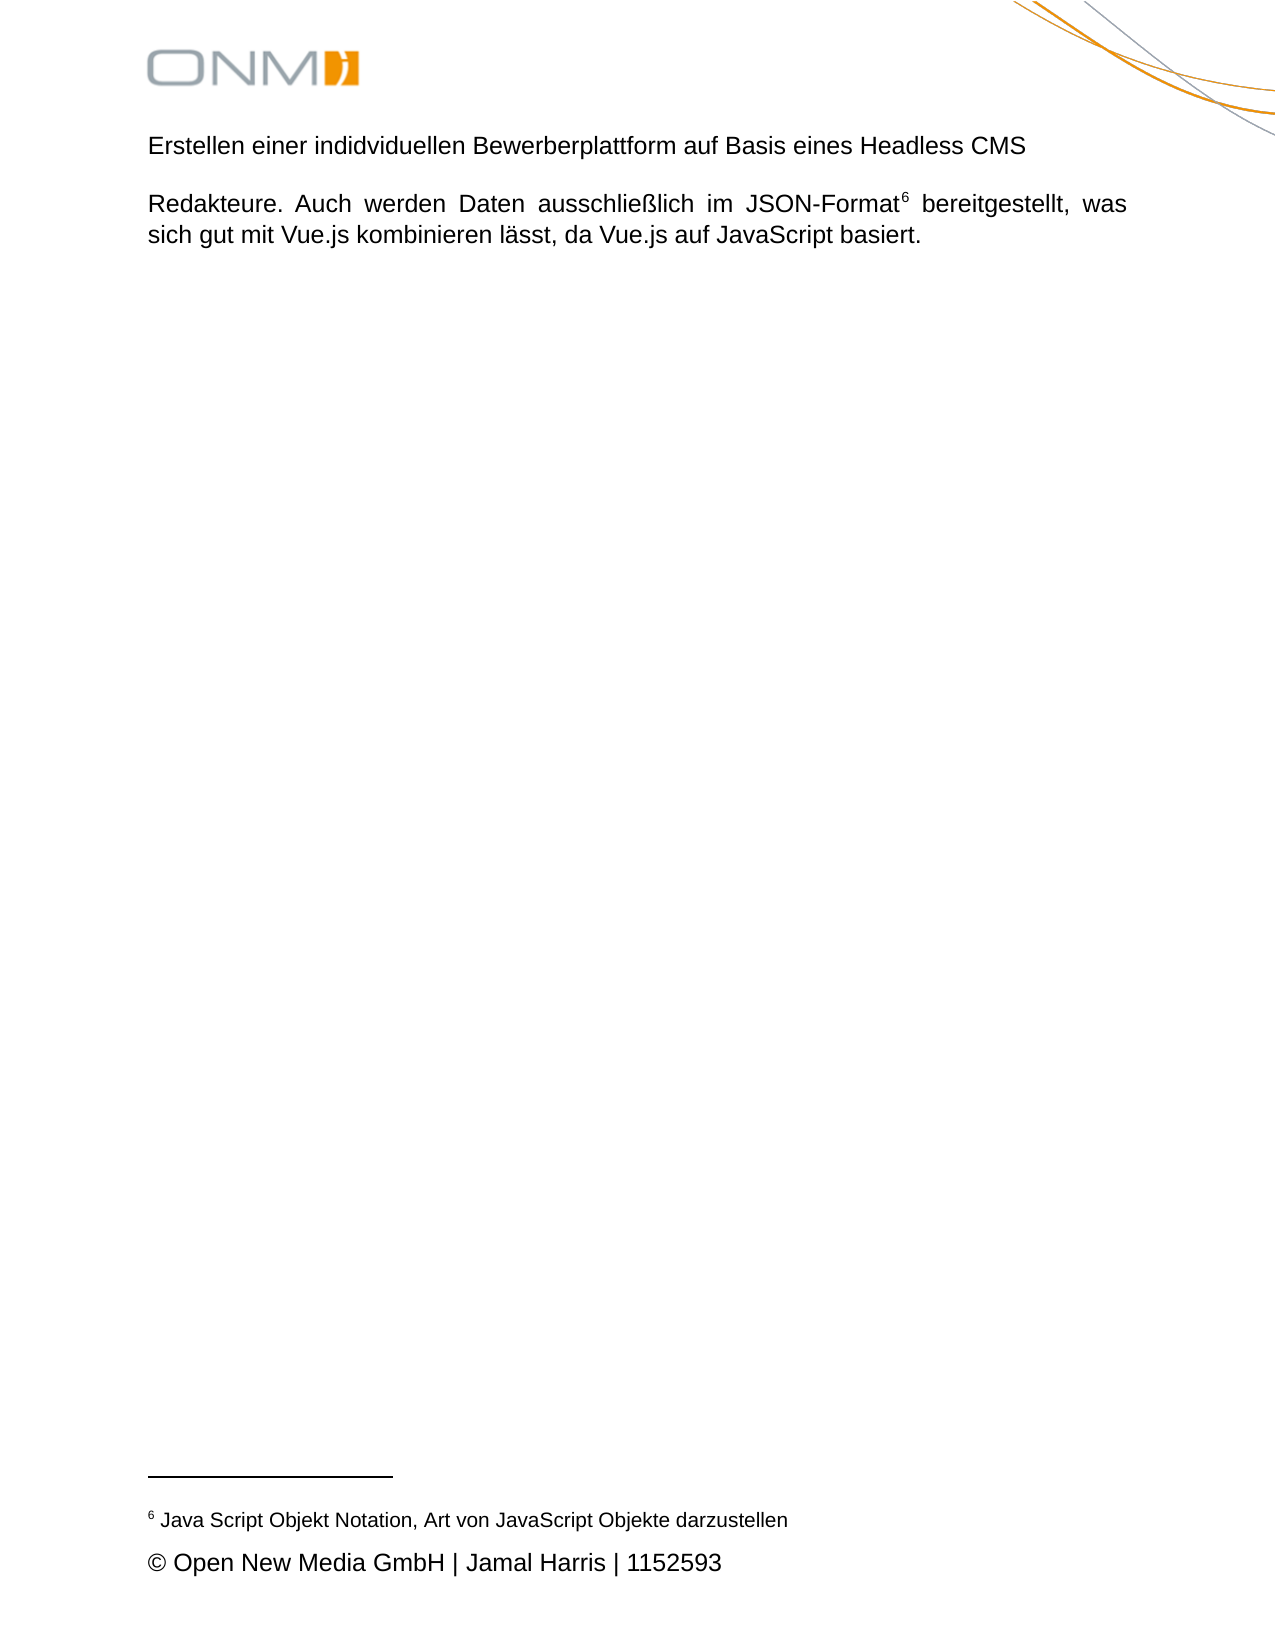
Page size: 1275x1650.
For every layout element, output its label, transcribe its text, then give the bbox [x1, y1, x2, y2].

picture [116, 0, 413, 104]
picture [1000, 1, 1275, 147]
